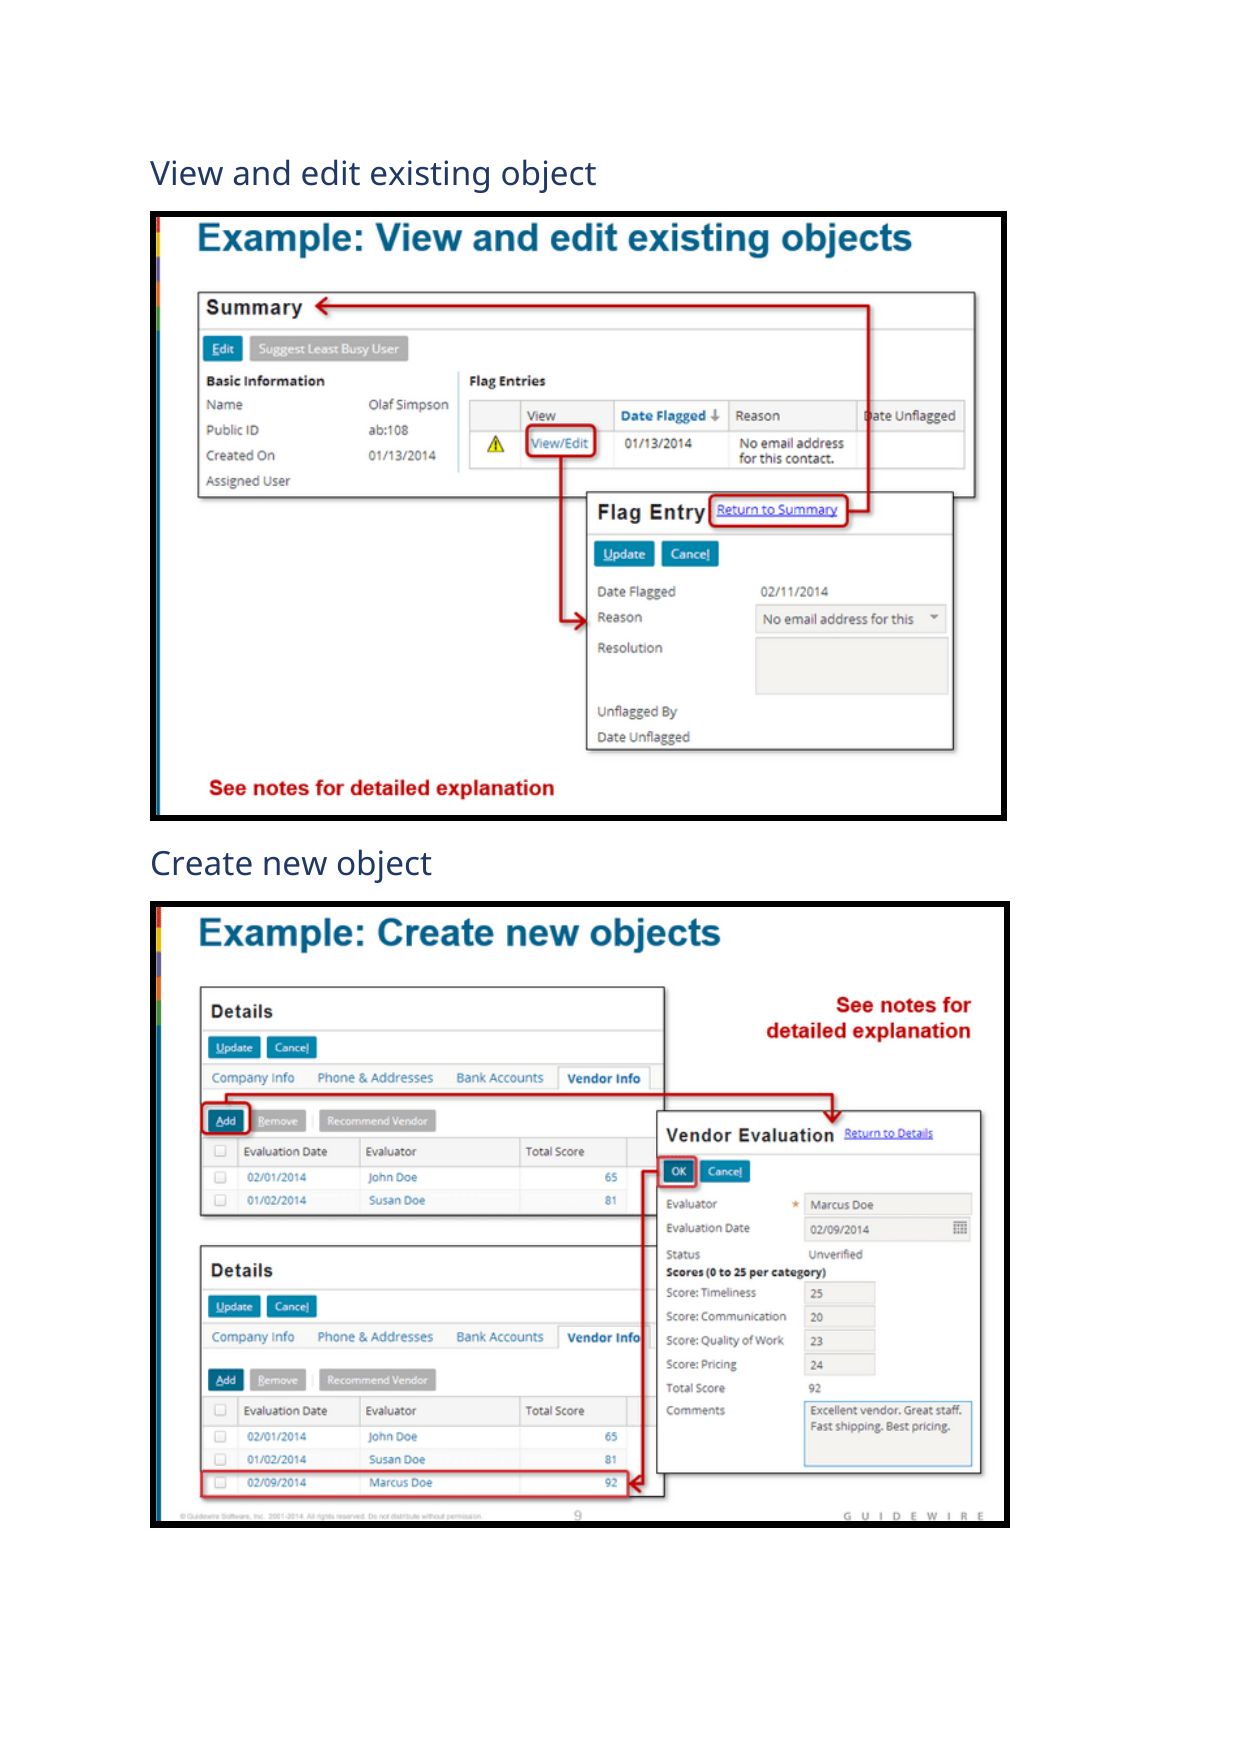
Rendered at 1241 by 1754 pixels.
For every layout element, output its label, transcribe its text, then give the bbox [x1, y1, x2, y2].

picture [156, 907, 1004, 1521]
subtitle Create new object [150, 840, 1090, 885]
picture [156, 217, 1001, 815]
subtitle View and edit existing object [150, 150, 1090, 195]
